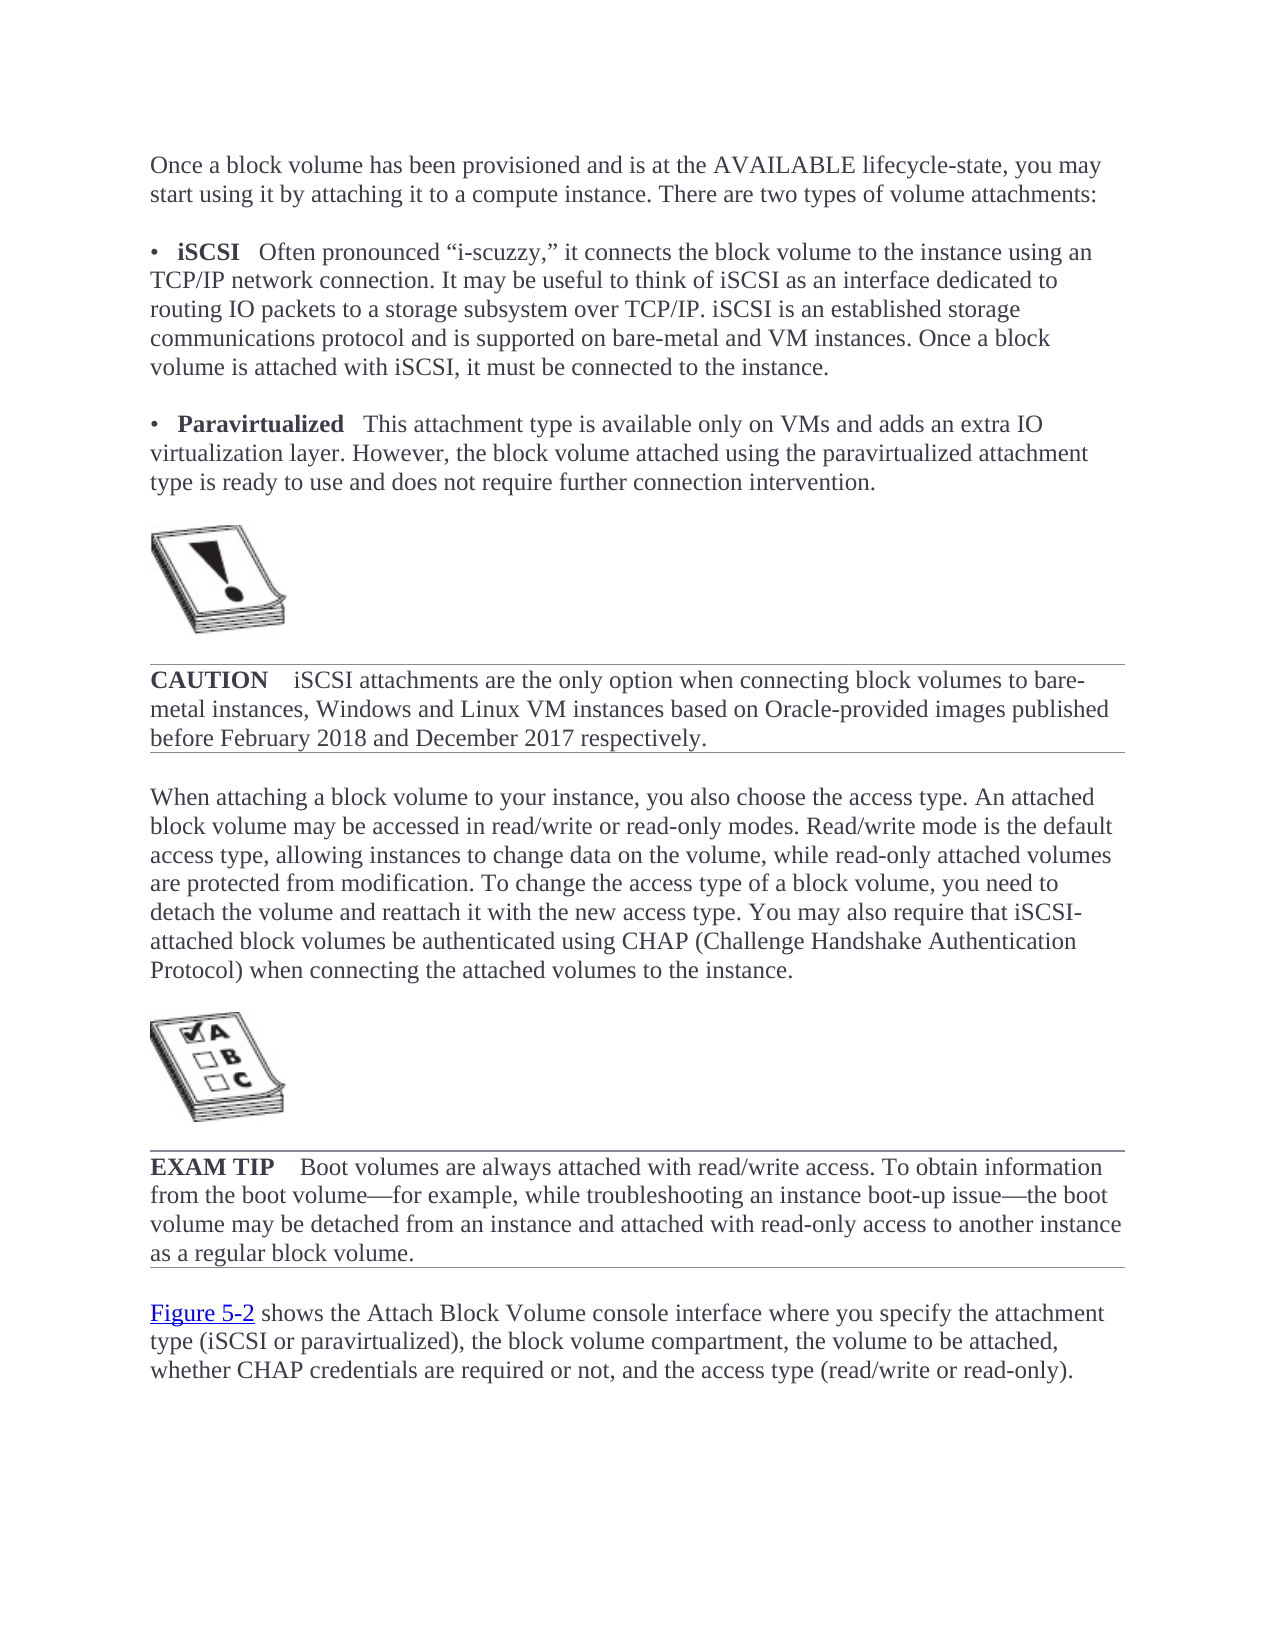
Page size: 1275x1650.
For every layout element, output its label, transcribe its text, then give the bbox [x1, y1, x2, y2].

text Figure 5-2 shows the Attach Block Volume console interface where you specify the attachment type (iSCSI or paravirtualized), the block volume compartment, the volume to be attached, whether CHAP credentials are required or not, and the access type (read/write or read-only). [150, 1298, 1125, 1384]
text • iSCSI Often pronounced “i-scuzzy,” it connects the block volume to the instance using an TCP/IP network connection. It may be useful to think of iSCSI as an interface dedicated to routing IO packets to a storage subsystem over TCP/IP. iSCSI is an established storage communications protocol and is supported on bare-metal and VM instances. Once a block volume is attached with iSCSI, it must be connected to the instance. [150, 237, 1125, 380]
text CAUTION iSCSI attachments are the only option when connecting block volumes to bare-metal instances, Windows and Linux VM instances based on Oracle-provided images published before February 2018 and December 2017 respectively. [150, 665, 1125, 752]
picture [150, 525, 288, 635]
text When attaching a block volume to your instance, you also choose the access type. An attached block volume may be accessed in read/write or read-only modes. Read/write mode is the default access type, allowing instances to change data on the volume, while read-only attached volumes are protected from modification. To change the access type of a block volume, you need to detach the volume and reattach it with the new access type. You may also require that iSCSI-attached block volumes be authenticated using CHAP (Challenge Handshake Authentication Protocol) when connecting the attached volumes to the instance. [150, 782, 1125, 983]
text Once a block volume has been provisioned and is at the AVAILABLE lifecycle-state, you may start using it by attaching it to a compute instance. There are two types of volume attachments: [150, 150, 1125, 207]
picture [150, 1012, 287, 1122]
text EXAM TIP Boot volumes are always attached with read/write access. To obtain information from the boot volume—for example, while troubleshooting an instance boot-up issue—the boot volume may be detached from an instance and attached with read-only access to another instance as a regular block volume. [150, 1152, 1125, 1267]
text • Paravirtualized This attachment type is available only on VMs and adds an extra IO virtualization layer. However, the block volume attached using the paravirtualized attachment type is ready to use and does not require further connection intervention. [150, 409, 1125, 496]
